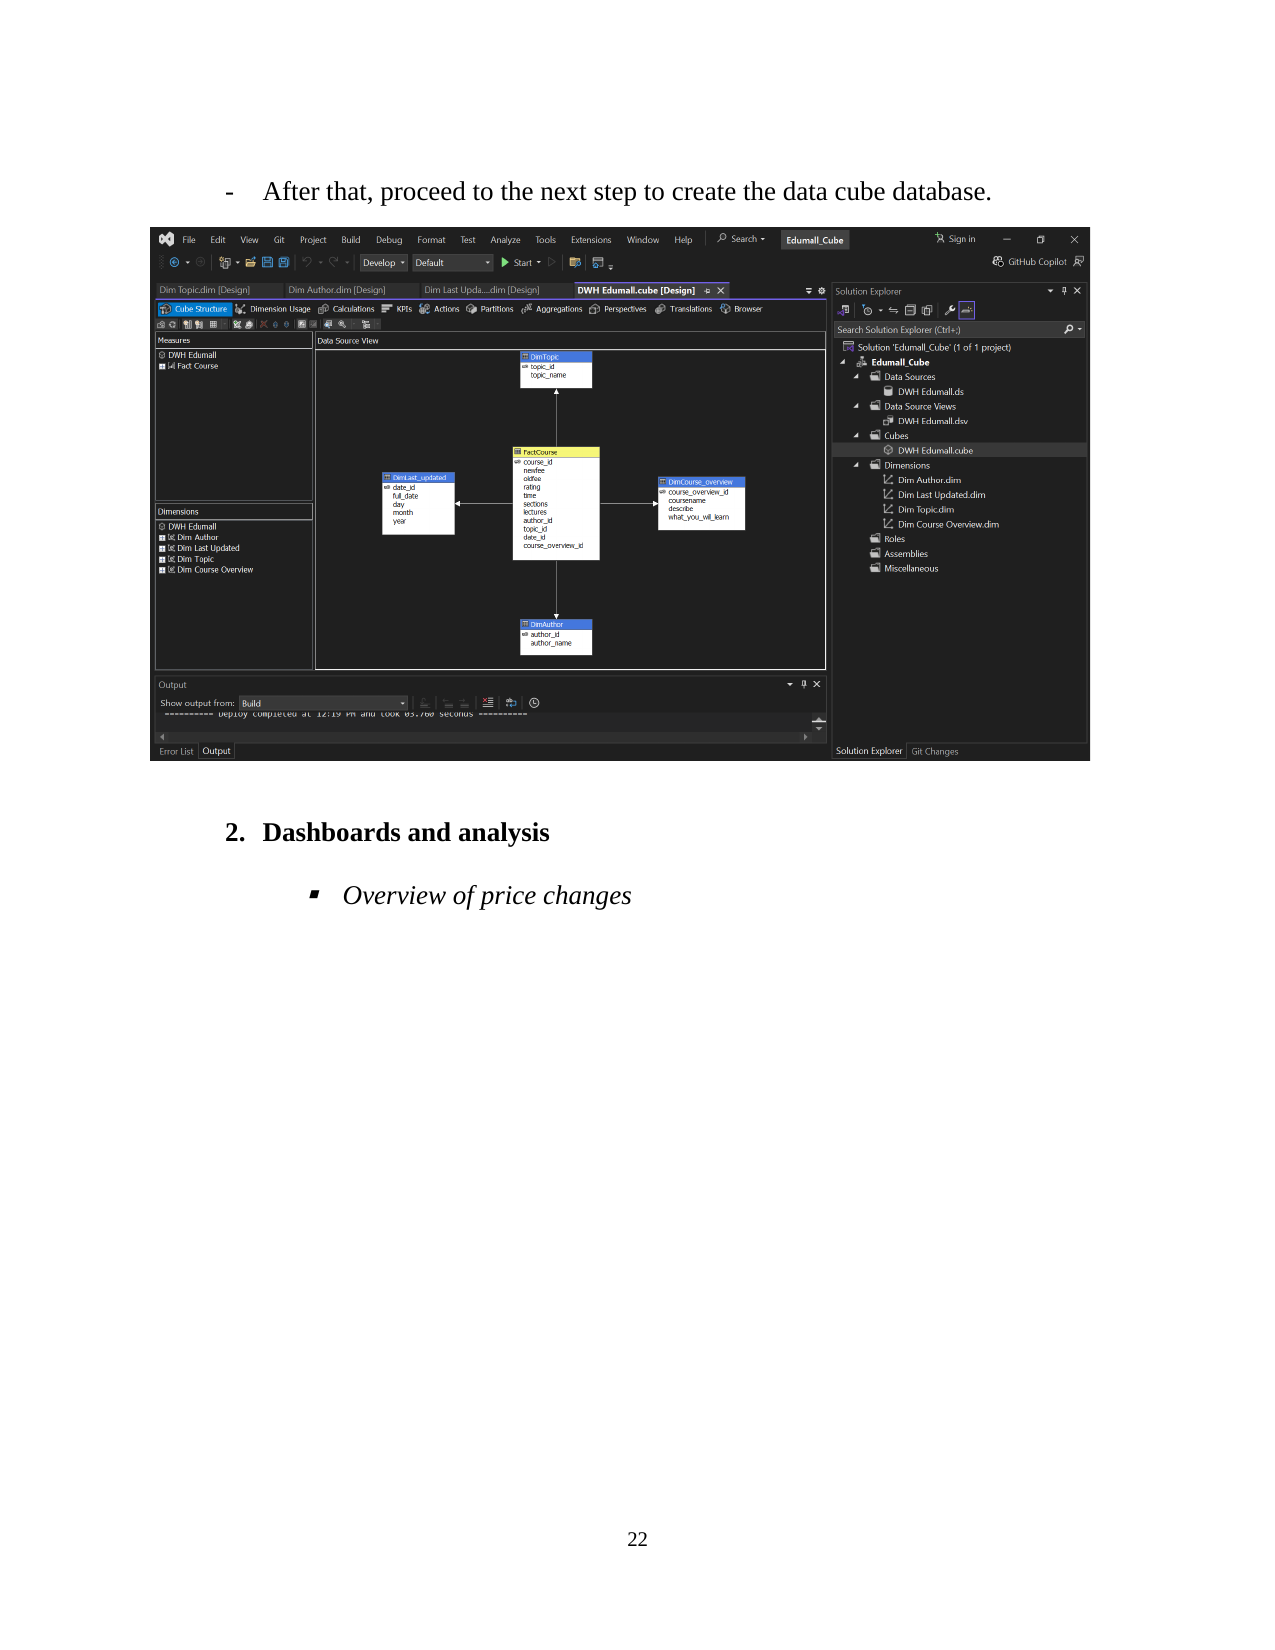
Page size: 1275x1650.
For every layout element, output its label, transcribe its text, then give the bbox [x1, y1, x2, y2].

picture [150, 227, 1091, 761]
list Overview of price changes [305, 879, 1125, 910]
list After that, proceed to the next step to create the data cube database. [225, 175, 1125, 206]
list Dashboards and analysis [225, 816, 1125, 847]
